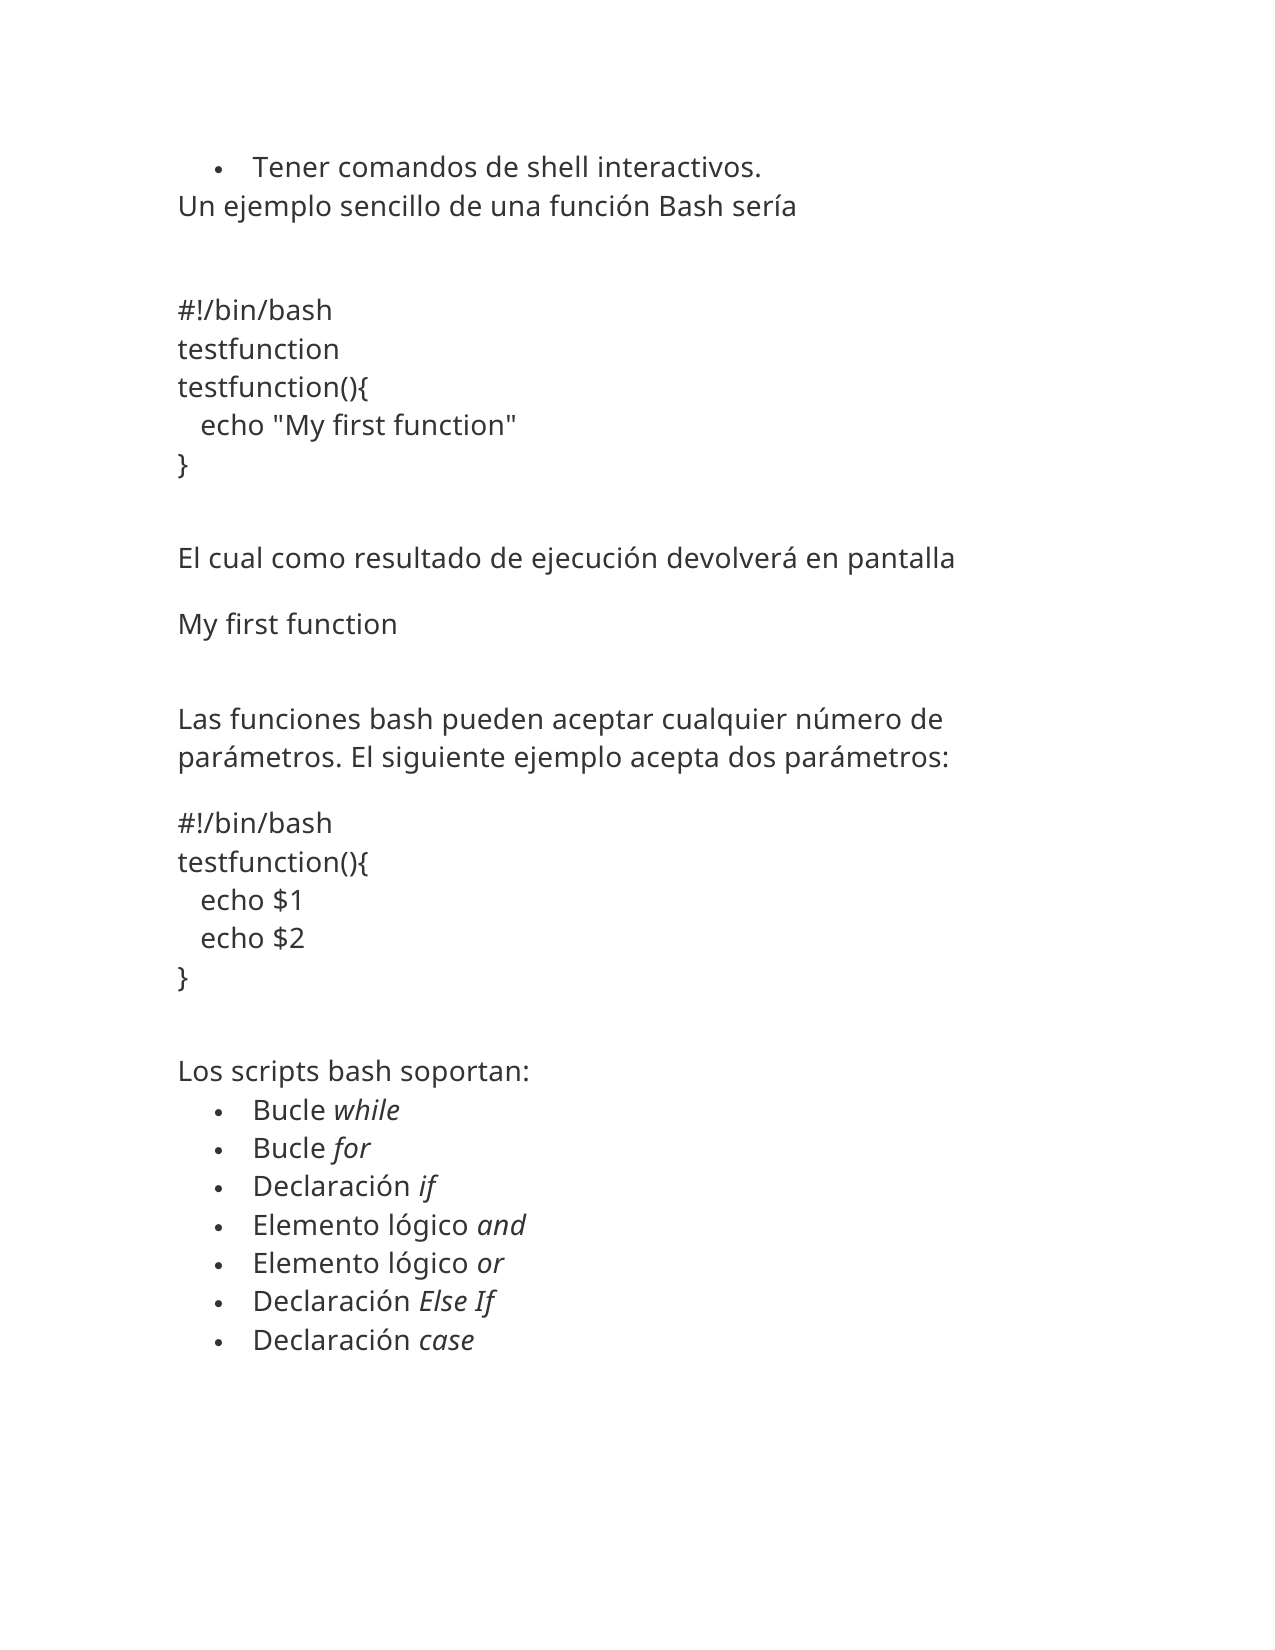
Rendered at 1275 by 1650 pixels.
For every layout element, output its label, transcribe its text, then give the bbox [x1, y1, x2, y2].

text echo "My first function" [177, 406, 1067, 444]
text echo $2 [177, 919, 1067, 957]
text #!/bin/bash [177, 291, 1067, 329]
list Declaración Else If [215, 1281, 1067, 1320]
text My first function [177, 605, 1067, 643]
list Tener comandos de shell interactivos. [215, 148, 1067, 186]
text El cual como resultado de ejecución devolverá en pantalla [177, 538, 1067, 577]
text Las funciones bash pueden aceptar cualquier número de parámetros. El siguiente ejemplo acepta dos parámetros: [177, 699, 1067, 776]
list Declaración case [215, 1320, 1067, 1358]
text echo $1 [177, 880, 1067, 919]
list Bucle while [215, 1090, 1067, 1128]
list Bucle for [215, 1128, 1067, 1166]
text } [177, 957, 1067, 995]
text testfunction [177, 329, 1067, 367]
list Declaración if [215, 1166, 1067, 1205]
text #!/bin/bash [177, 804, 1067, 842]
text } [177, 444, 1067, 482]
text testfunction(){ [177, 367, 1067, 406]
text Un ejemplo sencillo de una función Bash sería [177, 186, 1067, 224]
list Elemento lógico and [215, 1205, 1067, 1243]
text Los scripts bash soportan: [177, 1051, 1067, 1090]
list Elemento lógico or [215, 1243, 1067, 1281]
text testfunction(){ [177, 842, 1067, 880]
